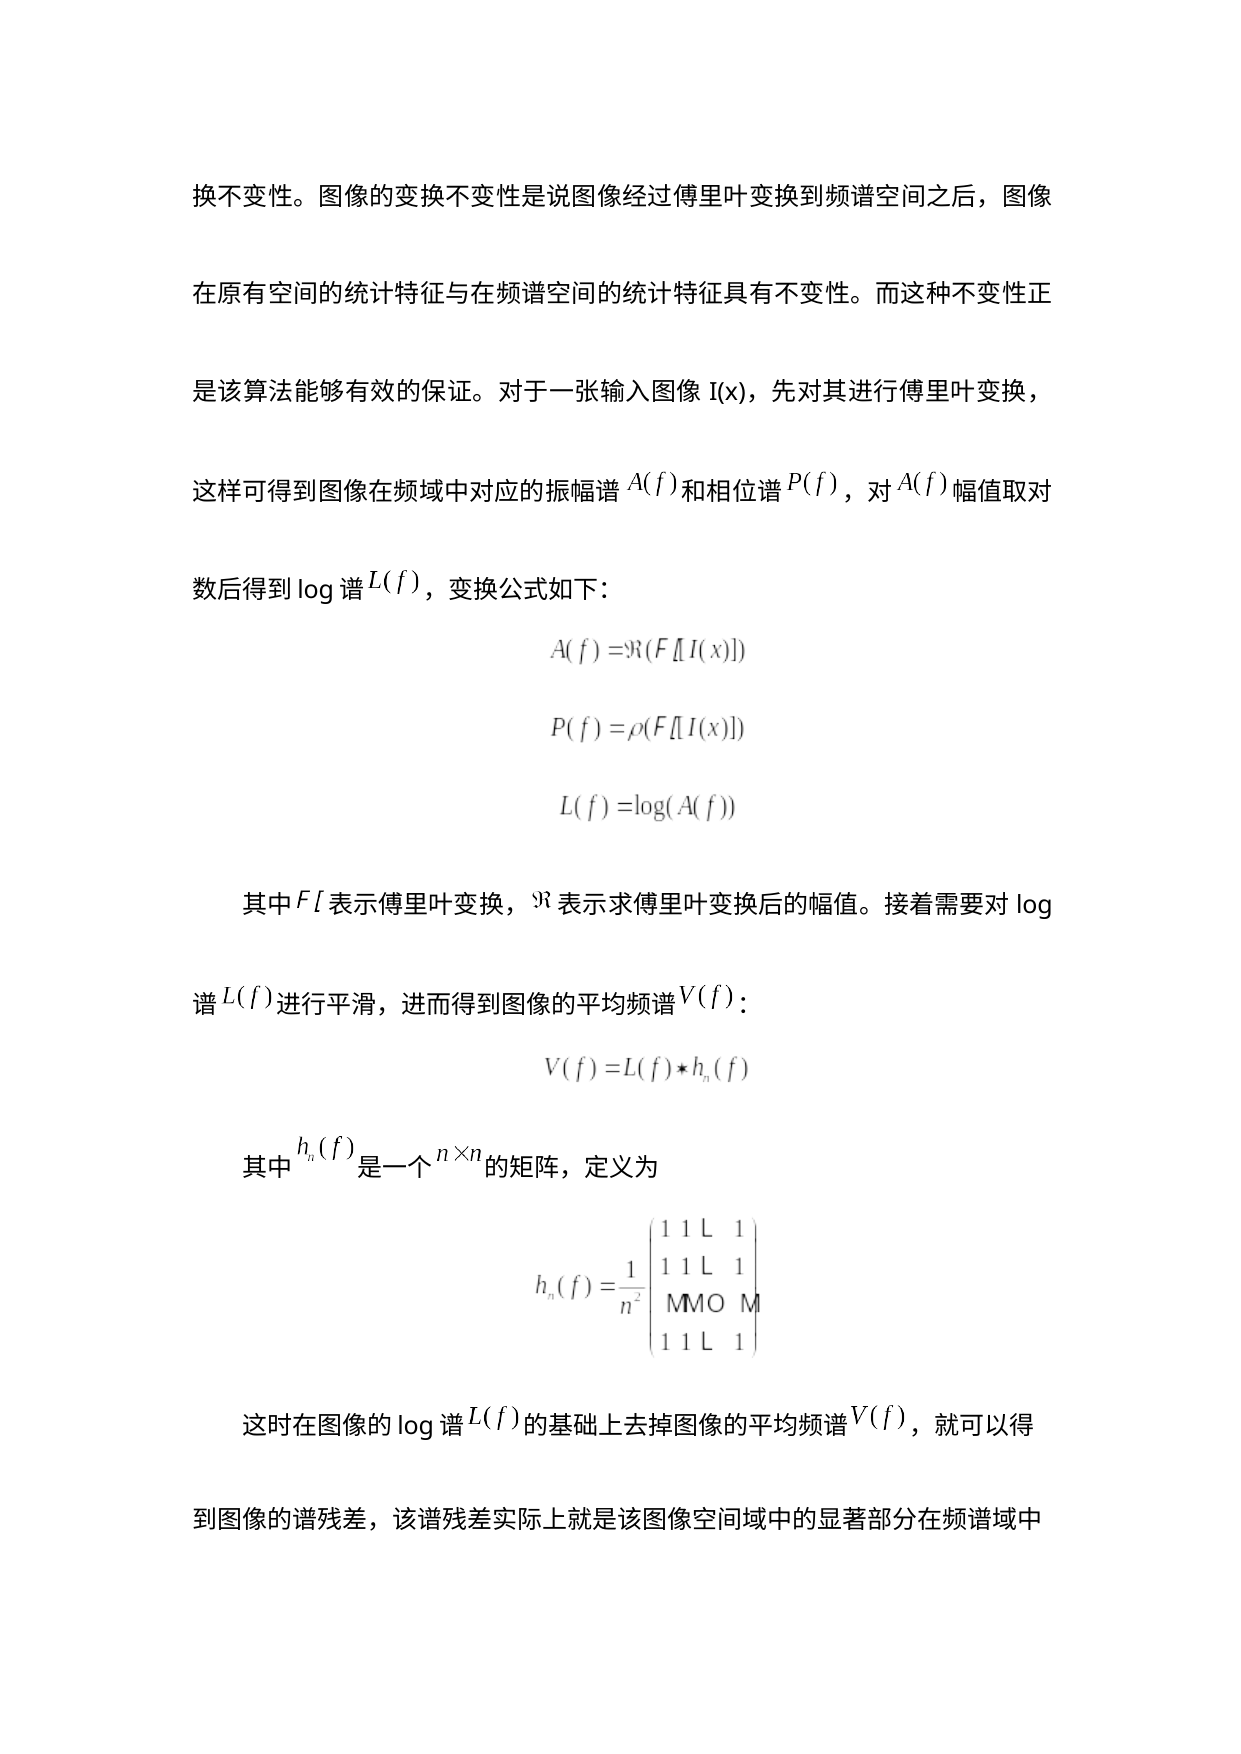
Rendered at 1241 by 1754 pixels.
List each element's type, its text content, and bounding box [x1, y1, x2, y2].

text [192, 1388, 1053, 1551]
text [192, 162, 1053, 617]
text 其中是一个的矩阵，定义为 [192, 1129, 1053, 1194]
text 其中表示傅里叶变换，表示求傅里叶变换后的幅值。接着需要对log谱进行平滑，进而得到图像的平均频谱： [192, 870, 1053, 1033]
